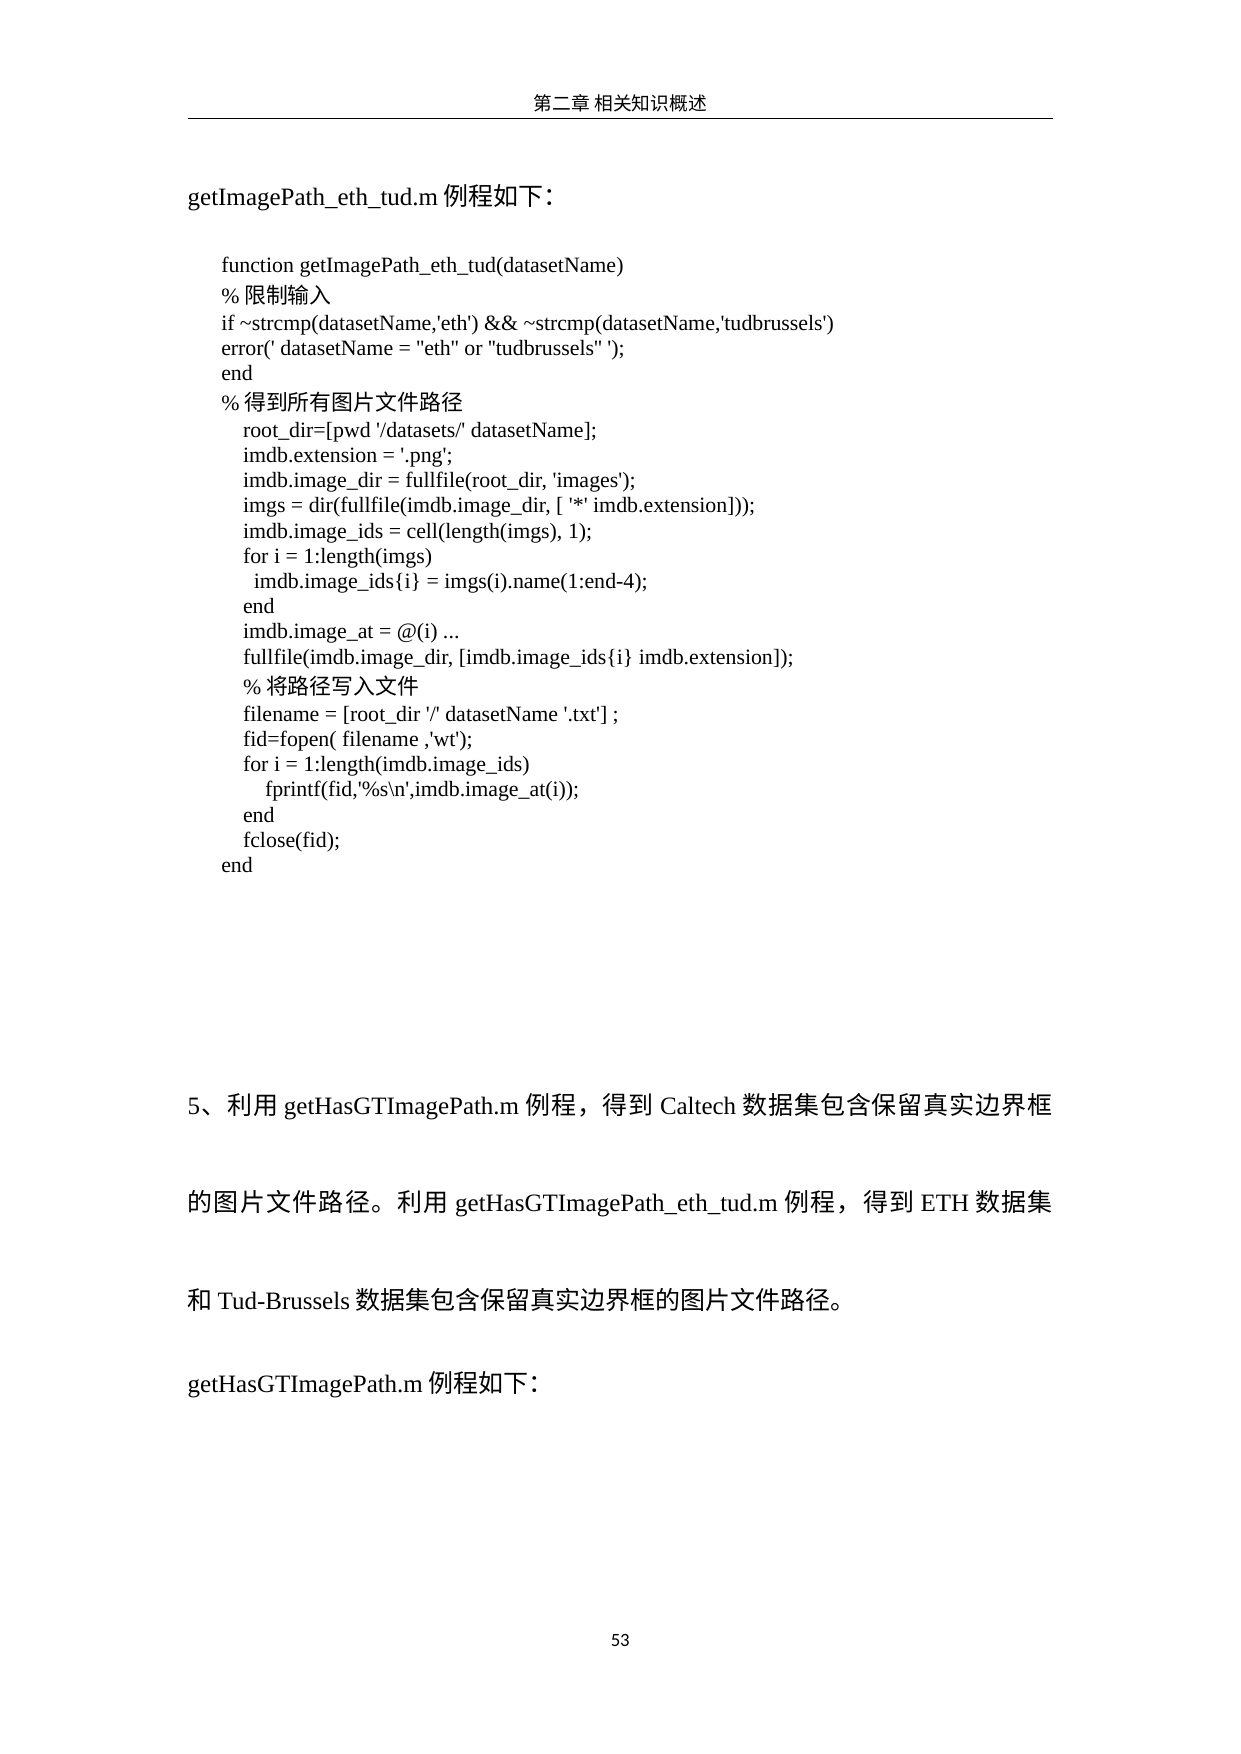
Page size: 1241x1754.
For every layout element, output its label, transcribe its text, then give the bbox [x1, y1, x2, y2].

text getHasGTImagePath.m例程如下： [187, 1349, 1053, 1414]
text 5、利用getHasGTImagePath.m例程，得到Caltech数据集包含保留真实边界框的图片文件路径。利用getHasGTImagePath_eth_tud.m例程，得到ETH数据集和Tud-Brussels数据集包含保留真实边界框的图片文件路径。 [187, 1071, 1053, 1331]
text getImagePath_eth_tud.m例程如下： [187, 162, 1053, 227]
